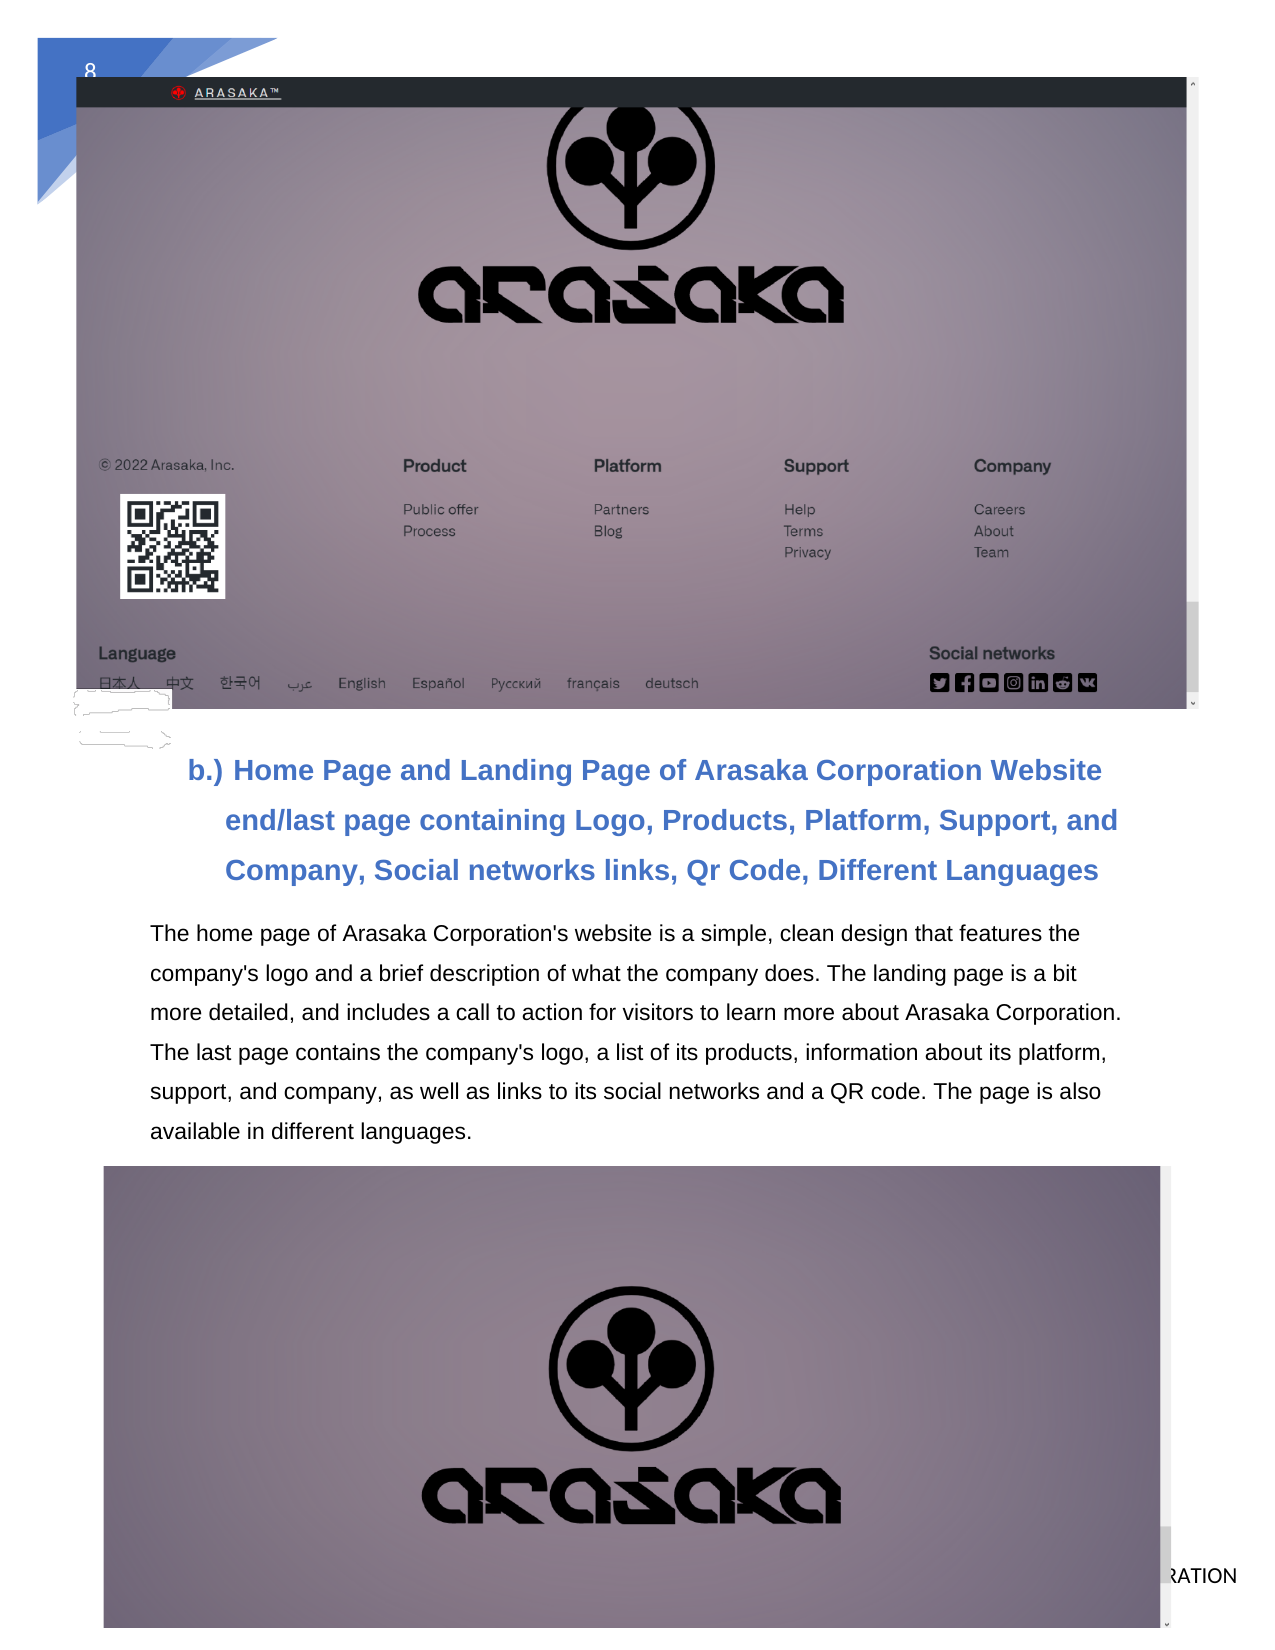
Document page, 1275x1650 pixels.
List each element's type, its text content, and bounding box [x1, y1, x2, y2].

list Home Page and Landing Page of Arasaka Corporation Website end/last page containing Logo, Products, Platform, Support, and Company, Social networks links, Qr Code, Different Languages [187, 753, 1125, 887]
text The home page of Arasaka Corporation's website is a simple, clean design that features the company's logo and a brief description of what the company does. The landing page is a bit more detailed, and includes a call to action for visitors to learn more about Arasaka Corporation. The last page contains the company's logo, a list of its products, information about its platform, support, and company, as well as links to its social networks and a QR code. The page is also available in different languages. [150, 920, 1125, 1144]
picture [103, 1166, 1172, 1628]
picture [37, 37, 1199, 716]
picture [79, 731, 171, 749]
